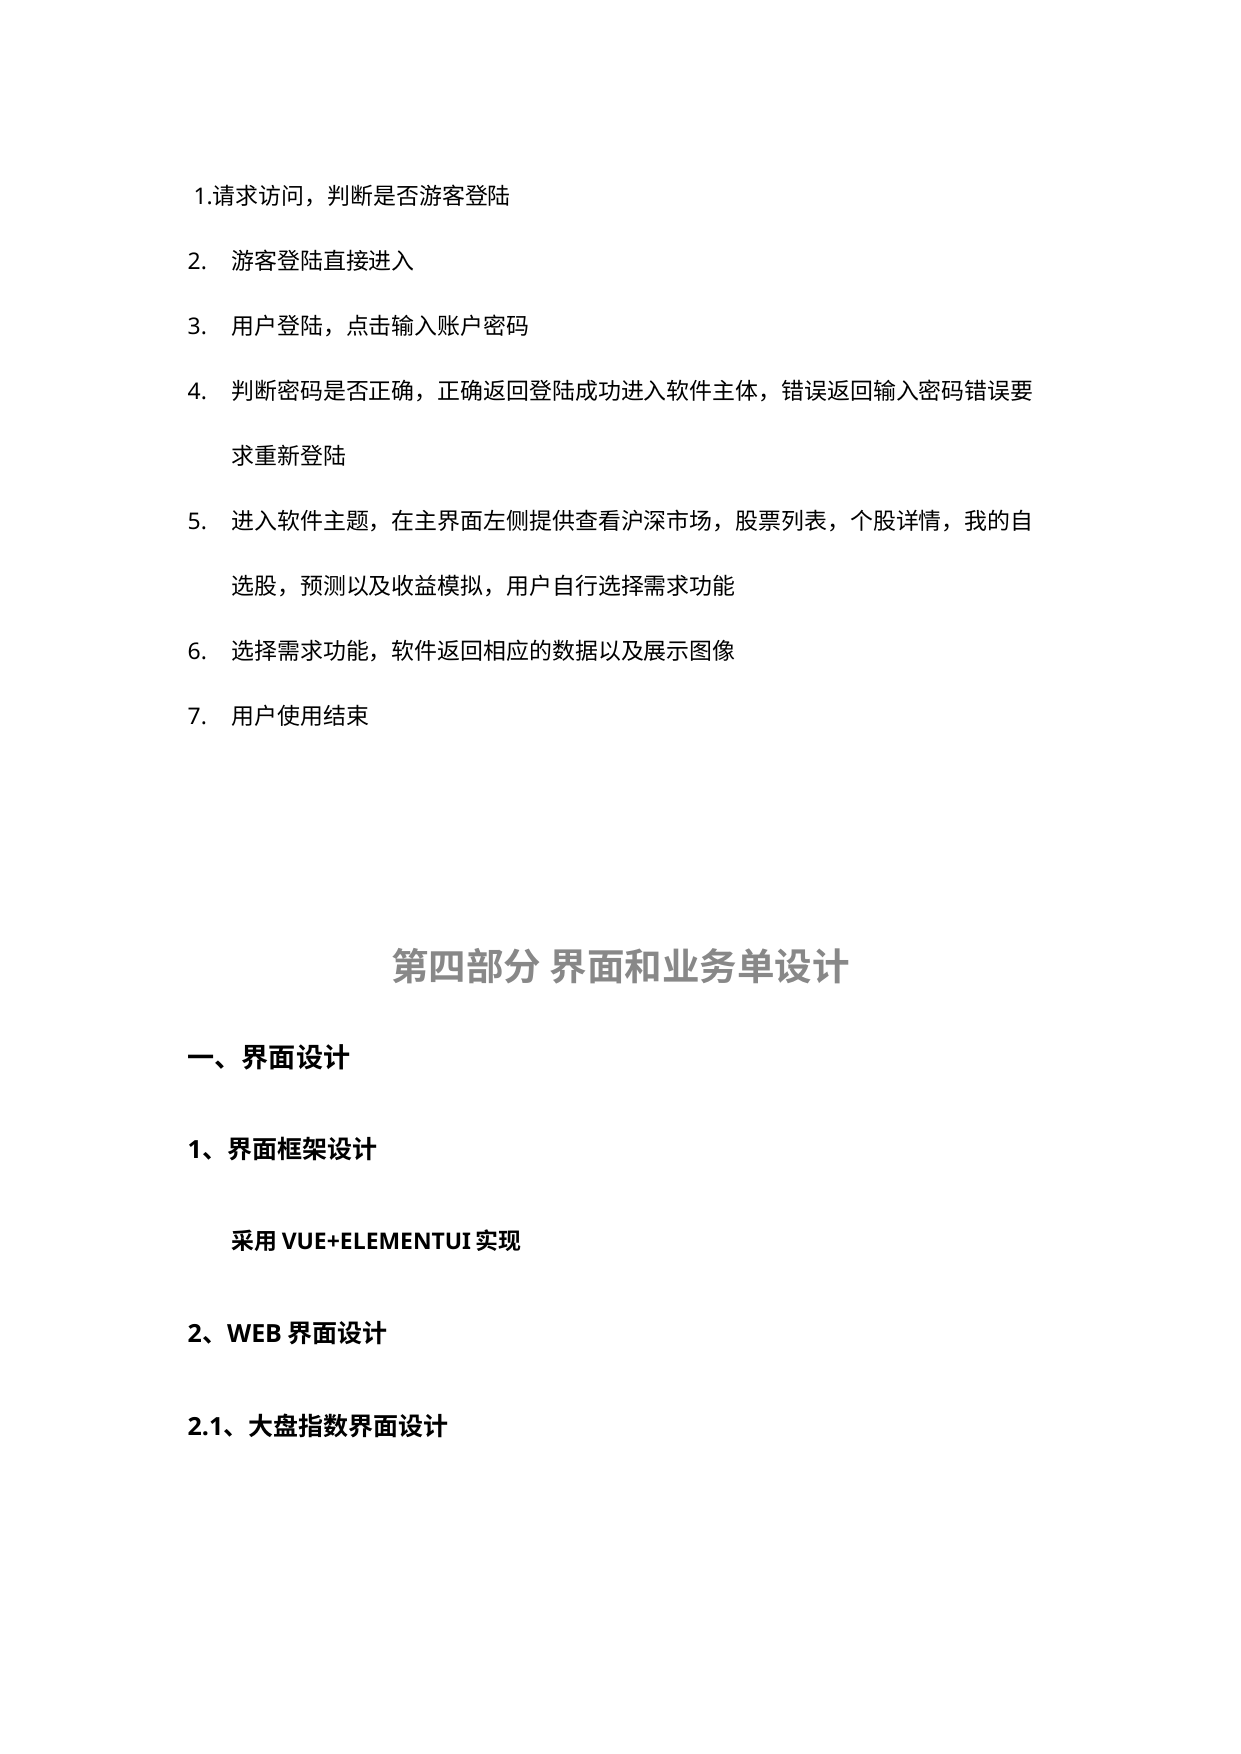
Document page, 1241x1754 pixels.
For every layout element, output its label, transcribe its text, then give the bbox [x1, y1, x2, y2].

text 采用VUE+ELEMENTUI实现 [187, 1207, 1053, 1272]
text 1、界面框架设计 [187, 1115, 1053, 1180]
list 用户登陆，点击输入账户密码 [187, 292, 1053, 357]
text 2、WEB界面设计 [187, 1299, 1053, 1364]
list 游客登陆直接进入 [187, 227, 1053, 292]
list 用户使用结束 [187, 682, 1053, 747]
list 选择需求功能，软件返回相应的数据以及展示图像 [187, 617, 1053, 682]
text 2.1、大盘指数界面设计 [187, 1392, 1053, 1457]
list 判断密码是否正确，正确返回登陆成功进入软件主体，错误返回输入密码错误要求重新登陆 [187, 357, 1053, 487]
text 1.请求访问，判断是否游客登陆 [187, 162, 1053, 227]
text 第四部分 界面和业务单设计 [187, 931, 1053, 996]
text 一、界面设计 [187, 1023, 1053, 1088]
list 进入软件主题，在主界面左侧提供查看沪深市场，股票列表，个股详情，我的自选股，预测以及收益模拟，用户自行选择需求功能 [187, 487, 1053, 617]
